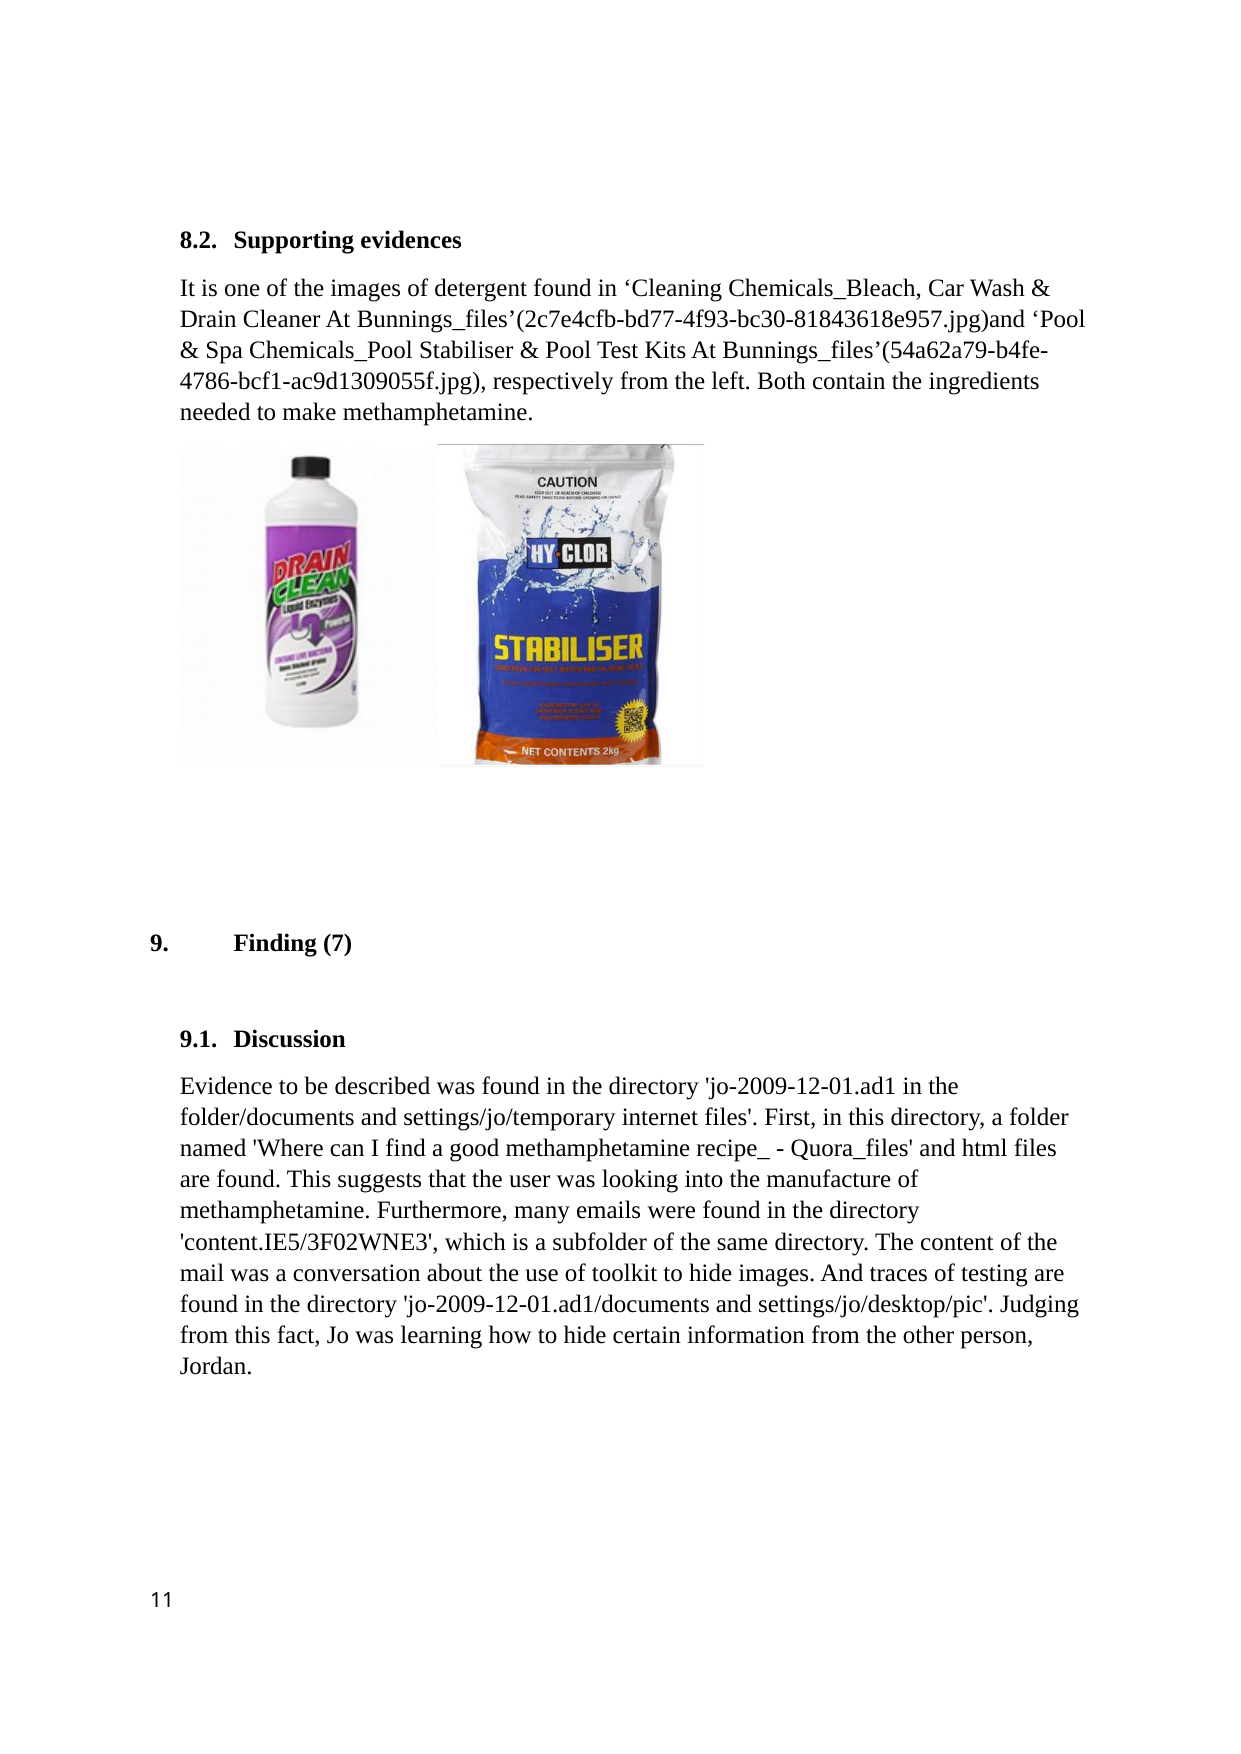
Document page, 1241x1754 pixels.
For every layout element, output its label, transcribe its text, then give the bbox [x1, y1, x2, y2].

list Evidence to be described was found in the directory 'jo-2009-12-01.ad1 in the folder/documents and settings/jo/temporary internet files'. First, in this directory, a folder named 'Where can I find a good methamphetamine recipe_ - Quora_files' and html files are found. This suggests that the user was looking into the manufacture of methamphetamine. Furthermore, many emails were found in the directory 'content.IE5/3F02WNE3', which is a subfolder of the same directory. The content of the mail was a conversation about the use of toolkit to hide images. And traces of testing are found in the directory 'jo-2009-12-01.ad1/documents and settings/jo/desktop/pic'. Judging from this fact, Jo was learning how to hide certain information from the other person, Jordan. [179, 1071, 1090, 1379]
list Supporting evidences [150, 225, 1090, 254]
picture [179, 444, 705, 767]
list Discussion [150, 1024, 1090, 1052]
list Finding (7) [150, 928, 1090, 957]
list It is one of the images of detergent found in ‘Cleaning Chemicals_Bleach, Car Wash & Drain Cleaner At Bunnings_files’(2c7e4cfb-bd77-4f93-bc30-81843618e957.jpg)and ‘Pool & Spa Chemicals_Pool Stabiliser & Pool Test Kits At Bunnings_files’(54a62a79-b4fe-4786-bcf1-ac9d1309055f.jpg), respectively from the left. Both contain the ingredients needed to make methamphetamine. [179, 273, 1090, 426]
